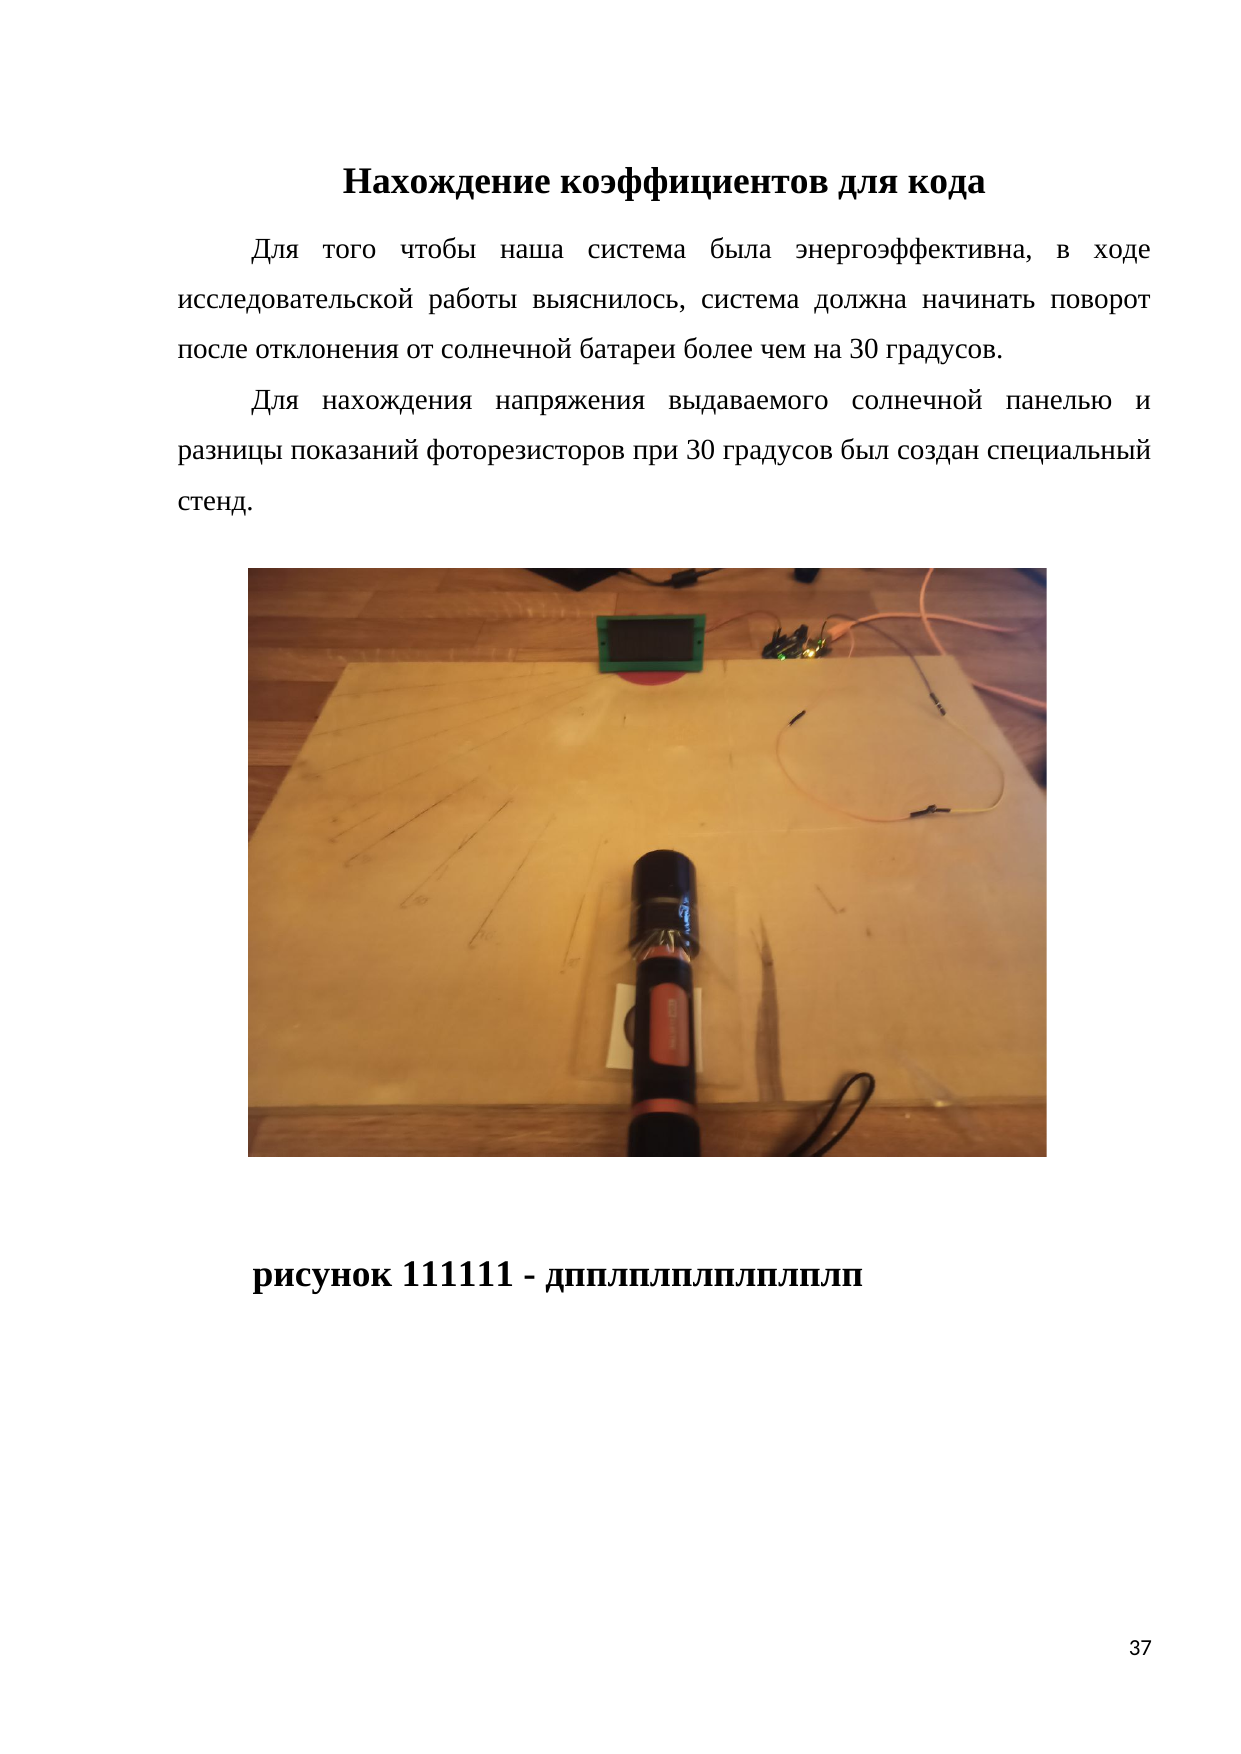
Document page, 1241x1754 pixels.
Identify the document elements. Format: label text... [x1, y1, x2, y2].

picture [248, 568, 1047, 1157]
subtitle Для нахождения напряжения выдаваемого солнечной панелью и разницы показаний фоторезисторов при 30 градусов был создан специальный стенд. [177, 382, 1152, 516]
subtitle Нахождение коэффициентов для кода [177, 158, 1152, 201]
subtitle Для того чтобы наша система была энергоэффективна, в ходе исследовательской работы выяснилось, система должна начинать поворот после отклонения от солнечной батареи более чем на 30 градусов. [177, 231, 1152, 365]
